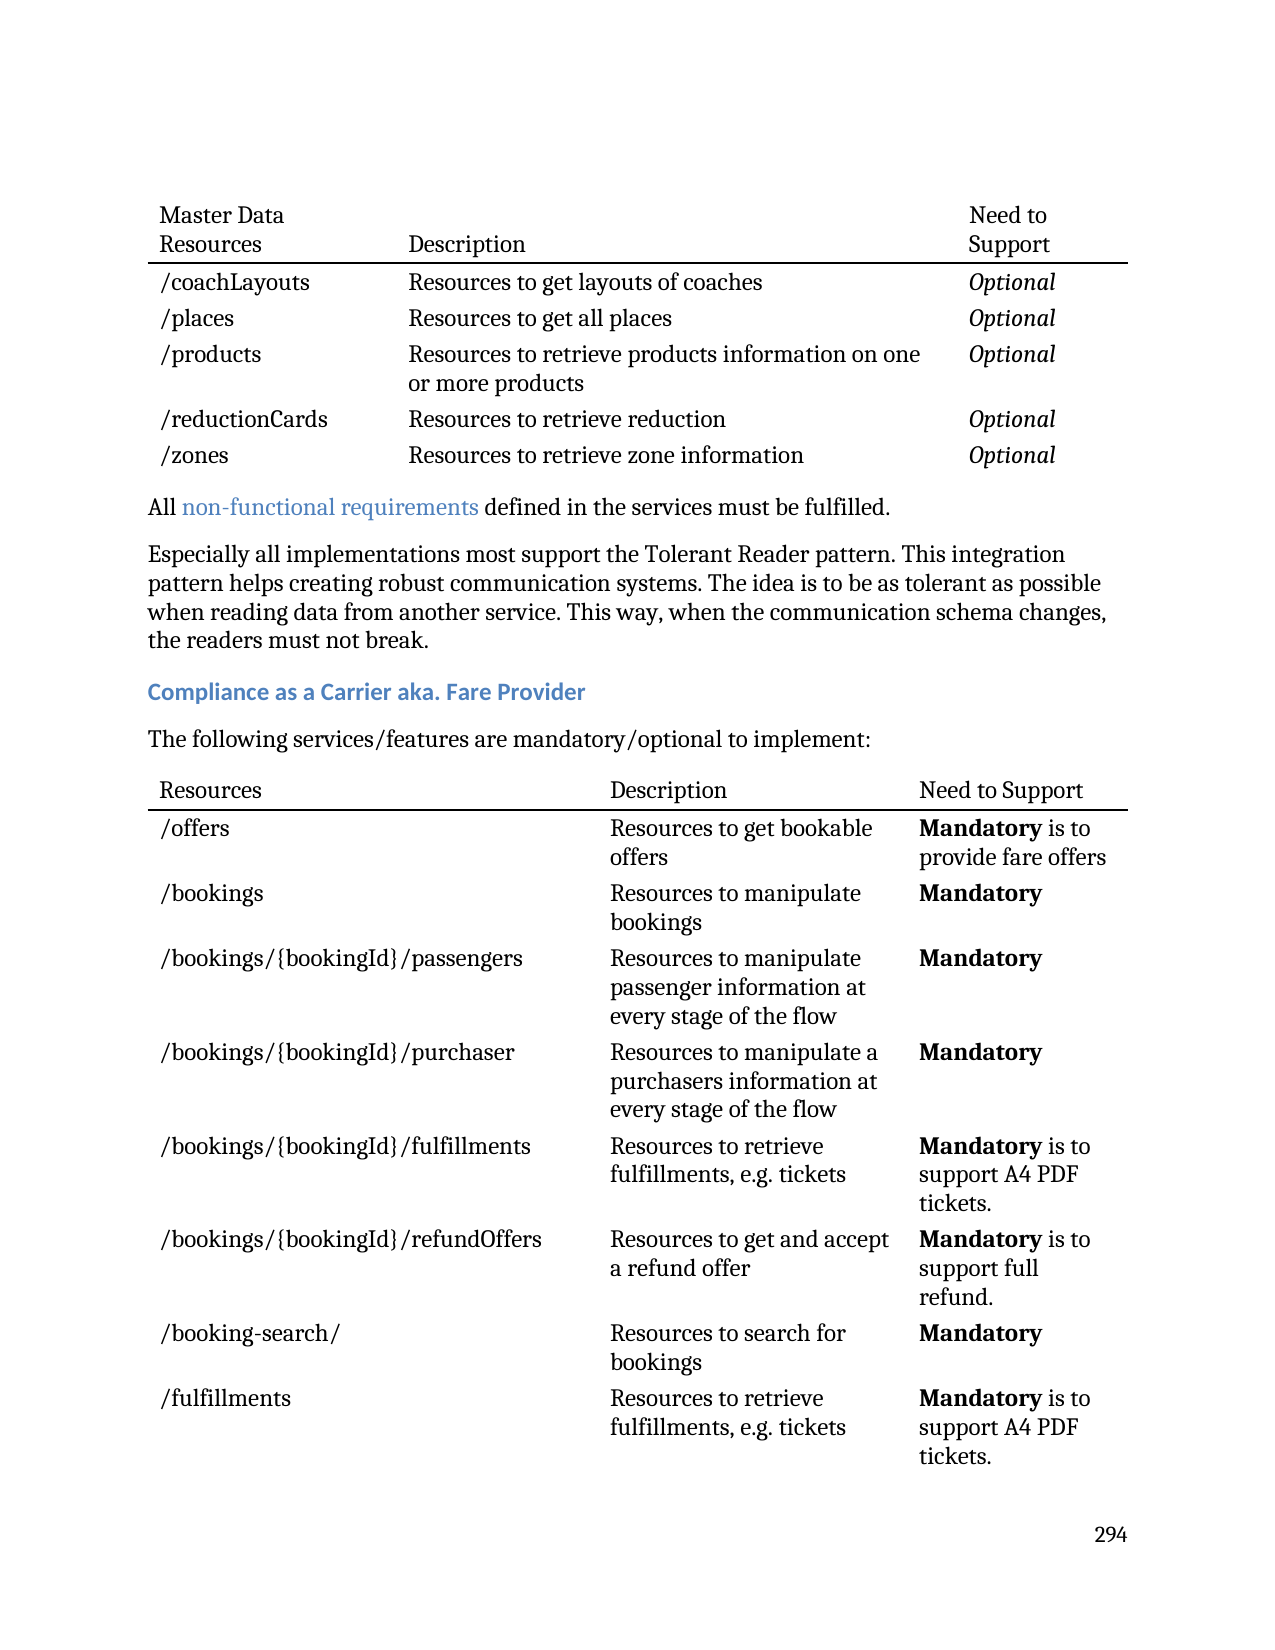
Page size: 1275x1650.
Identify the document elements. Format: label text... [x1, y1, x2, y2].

text All non-functional requirements defined in the services must be fulfilled. [148, 492, 1127, 521]
text Especially all implementations most support the Tolerant Reader pattern. This integration pattern helps creating robust communication systems. The idea is to be as tolerant as possible when reading data from another service. This way, when the communication schema changes, the readers must not break. [148, 540, 1127, 655]
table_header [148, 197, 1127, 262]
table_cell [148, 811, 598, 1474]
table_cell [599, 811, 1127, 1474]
subtitle Compliance as a Carrier aka. Fare Provider [148, 676, 1127, 706]
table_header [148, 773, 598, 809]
text The following services/features are mandatory/optional to implement: [148, 725, 1127, 754]
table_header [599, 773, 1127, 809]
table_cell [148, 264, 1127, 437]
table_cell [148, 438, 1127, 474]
